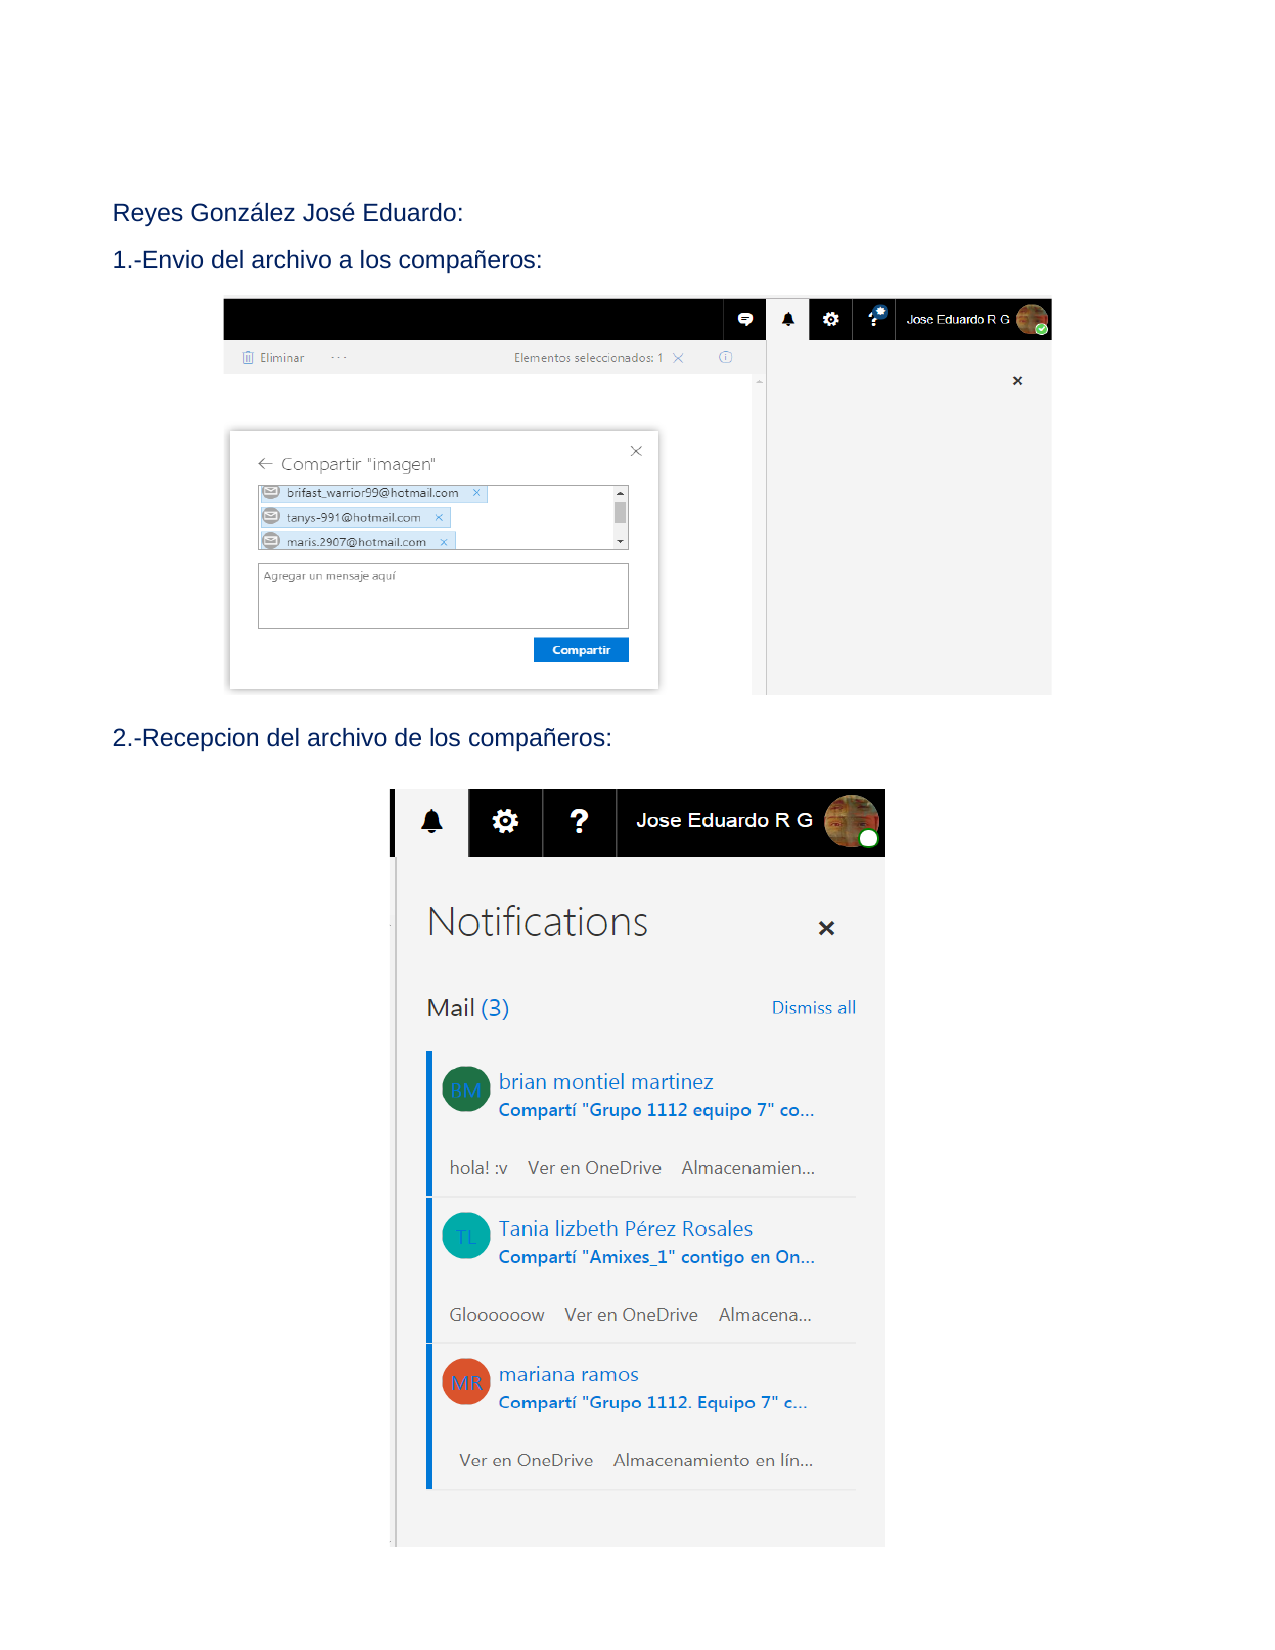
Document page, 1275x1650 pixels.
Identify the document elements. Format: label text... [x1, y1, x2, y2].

text 2.-Recepcion del archivo de los compañeros: [112, 722, 1162, 751]
text Reyes González José Eduardo: [112, 198, 1162, 226]
text 1.-Envio del archivo a los compañeros: [112, 245, 1162, 274]
picture [223, 295, 1052, 695]
picture [389, 789, 885, 1547]
